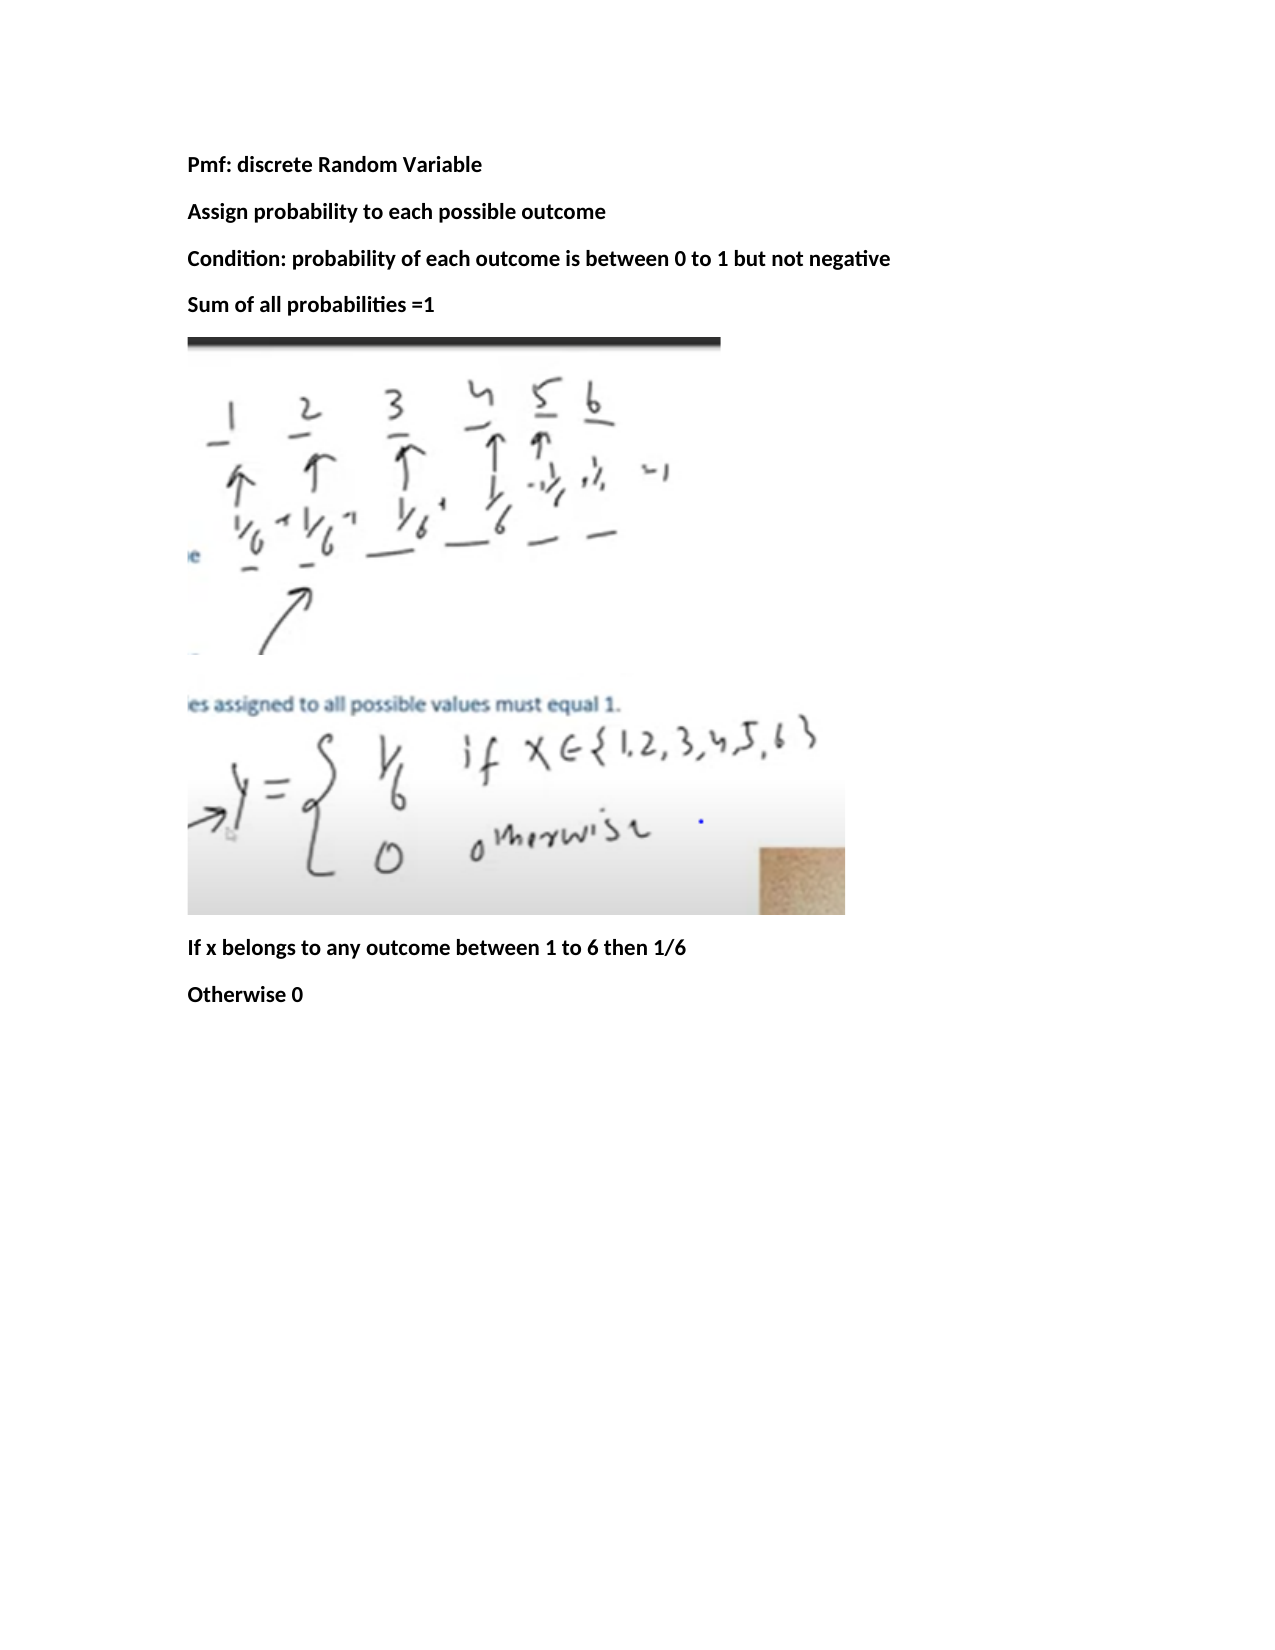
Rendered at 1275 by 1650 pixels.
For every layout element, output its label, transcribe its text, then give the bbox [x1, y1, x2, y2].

text Sum of all probabilities =1 [187, 291, 1125, 319]
text Assign probability to each possible outcome [187, 197, 1125, 225]
text Condition: probability of each outcome is between 0 to 1 but not negative [187, 244, 1125, 272]
text If x belongs to any outcome between 1 to 6 then 1/6 [187, 933, 1125, 961]
picture [187, 337, 735, 655]
picture [187, 673, 846, 915]
text Otherwise 0 [187, 980, 1125, 1008]
text Pmf: discrete Random Variable [187, 150, 1125, 178]
